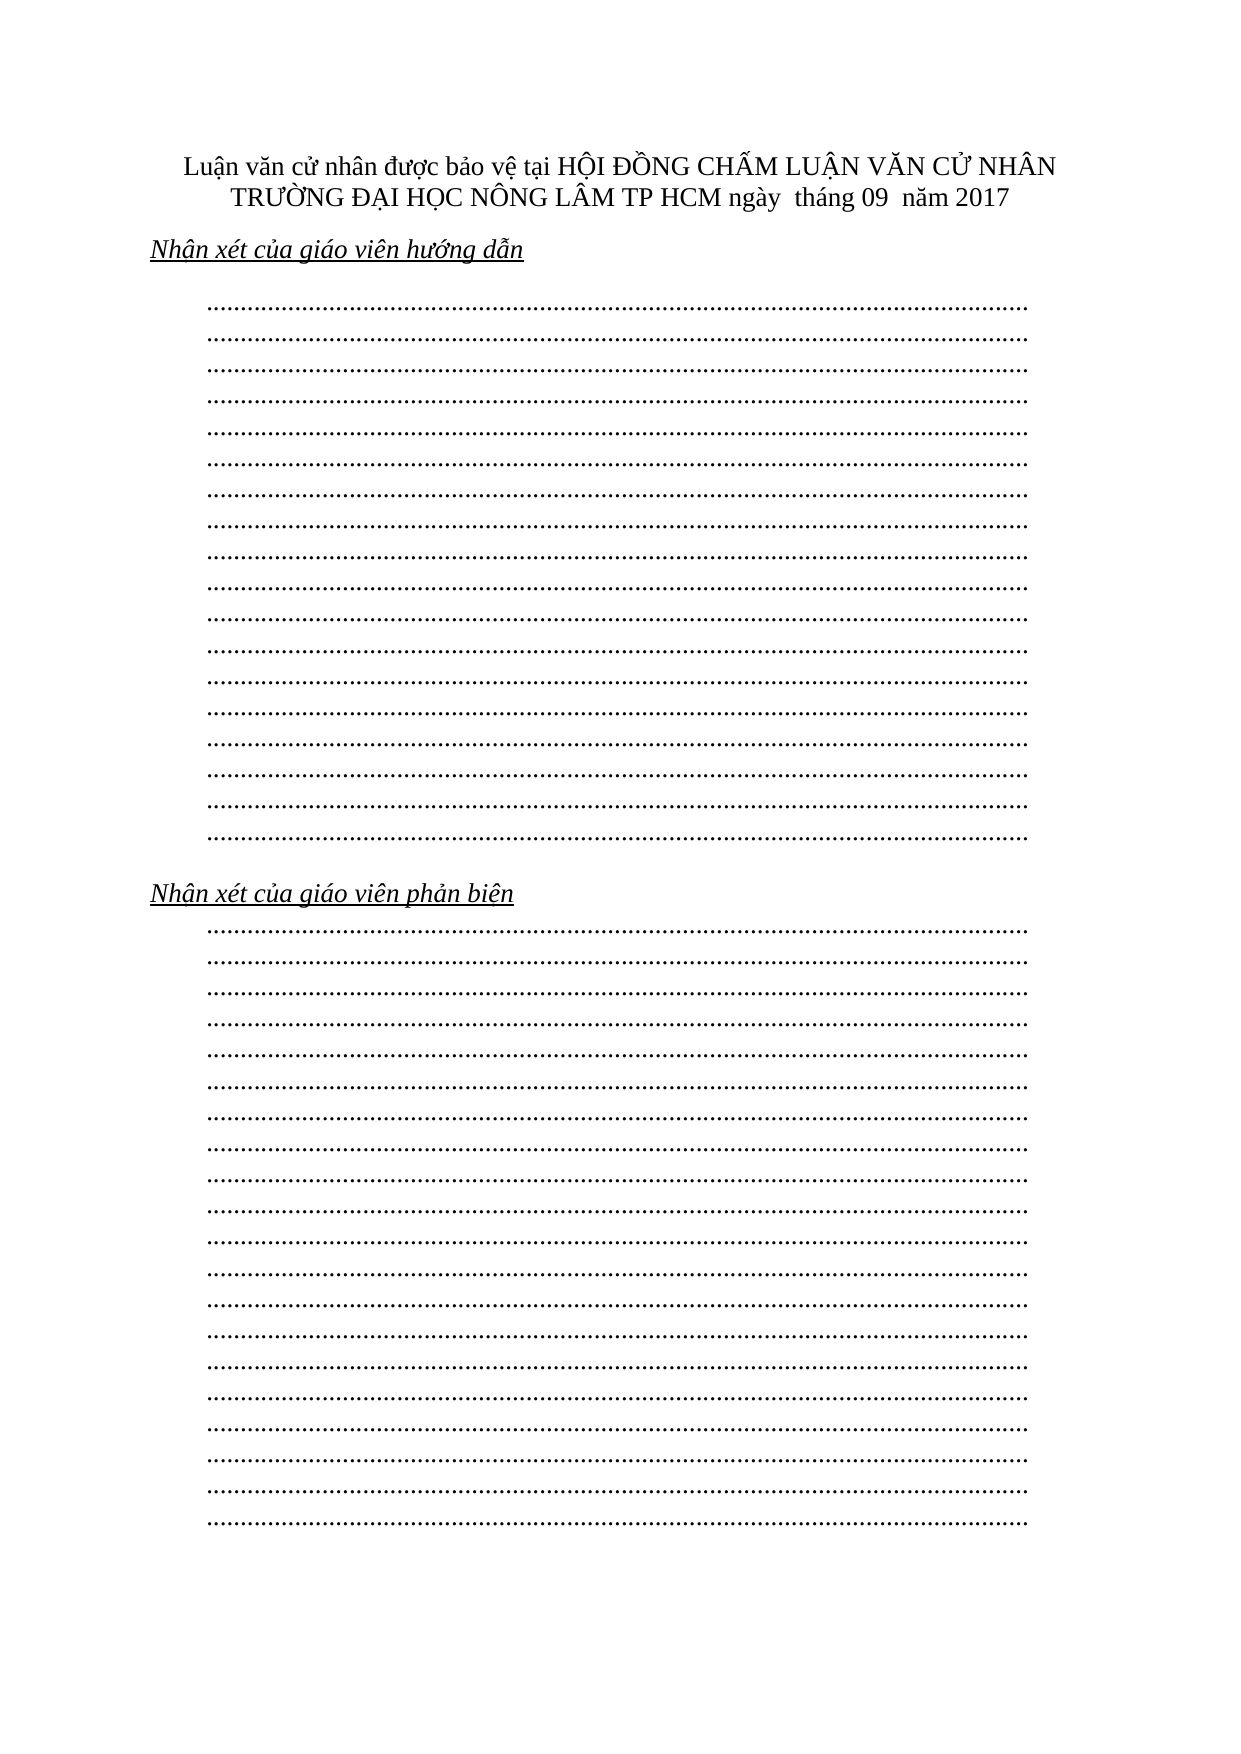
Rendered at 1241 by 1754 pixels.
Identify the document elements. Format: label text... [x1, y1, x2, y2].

text Nhận xét của giáo viên hướng dẫn [150, 233, 1090, 264]
text Luận văn cử nhân được bảo vệ tại HỘI ĐỒNG CHẤM LUẬN VĂN CỬ NHÂN TRƯỜNG ĐẠI HỌC NÔNG LÂM TP HCM ngày tháng 09 năm 2017 [150, 150, 1090, 212]
text Nhận xét của giáo viên phản biện [150, 877, 1090, 908]
